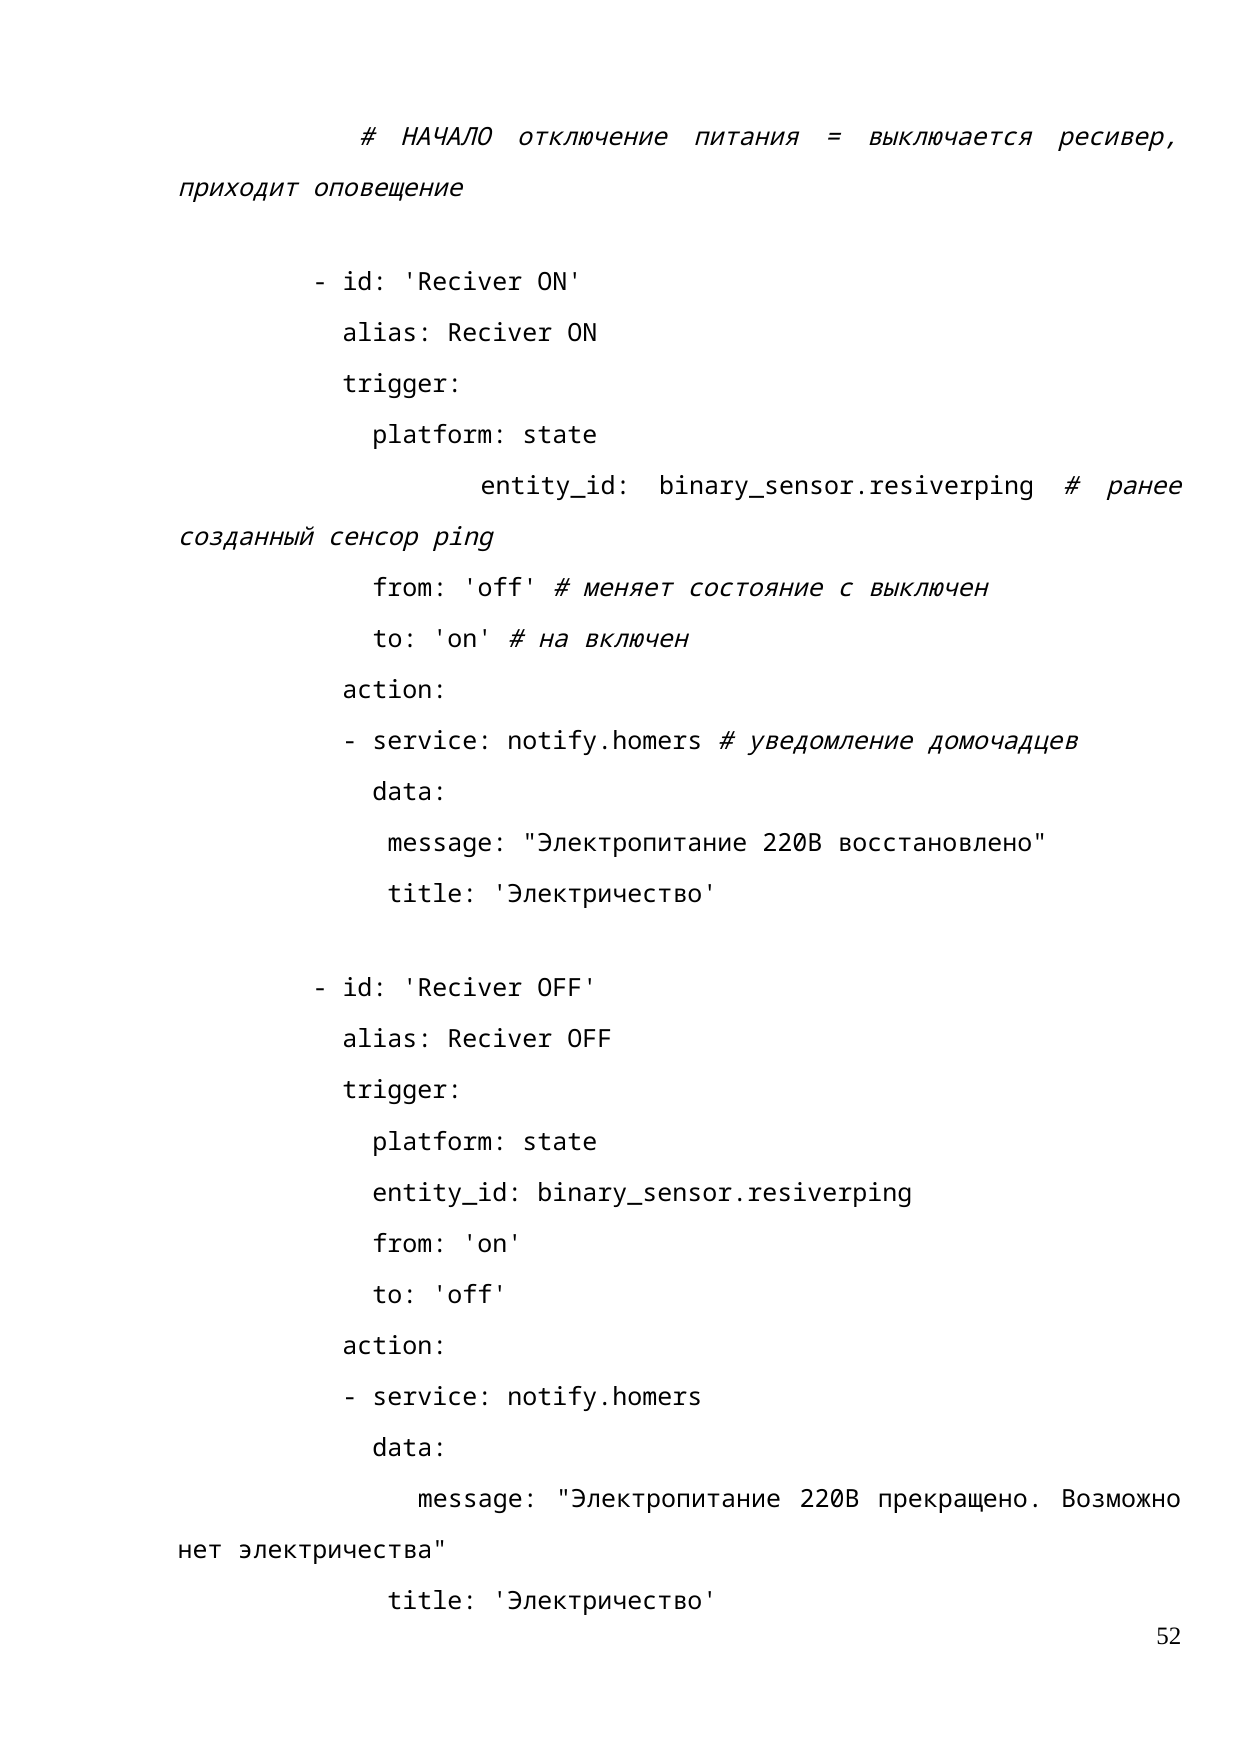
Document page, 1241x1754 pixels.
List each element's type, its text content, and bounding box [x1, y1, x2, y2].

text action: [177, 1327, 1181, 1361]
text entity_id: binary_sensor.resiverping # ранее созданный сенсор ping [177, 467, 1181, 553]
text action: [177, 672, 1181, 706]
text - id: 'Reciver ON' [177, 263, 1181, 297]
text from: 'on' [177, 1225, 1181, 1259]
text alias: Reciver OFF [177, 1021, 1181, 1055]
text - id: 'Reciver OFF' [177, 970, 1181, 1004]
text trigger: [177, 1072, 1181, 1106]
text title: 'Электричество' [177, 876, 1181, 910]
text message: "Электропитание 220В восстановлено" [177, 825, 1181, 859]
text from: 'off' # меняет состояние с выключен [177, 569, 1181, 604]
text data: [177, 774, 1181, 808]
text message: "Электропитание 220В прекращено. Возможно нет электричества" [177, 1480, 1181, 1566]
text alias: Reciver ON [177, 314, 1181, 348]
text title: 'Электричество' [177, 1582, 1181, 1617]
text platform: state [177, 1123, 1181, 1157]
text - service: notify.homers [177, 1378, 1181, 1412]
text # НАЧАЛО отключение питания = выключается ресивер, приходит оповещение [177, 118, 1181, 203]
text to: 'on' # на включен [177, 621, 1181, 655]
text entity_id: binary_sensor.resiverping [177, 1174, 1181, 1208]
text data: [177, 1429, 1181, 1463]
text to: 'off' [177, 1276, 1181, 1310]
text trigger: [177, 365, 1181, 399]
text platform: state [177, 416, 1181, 451]
text - service: notify.homers # уведомление домочадцев [177, 723, 1181, 757]
